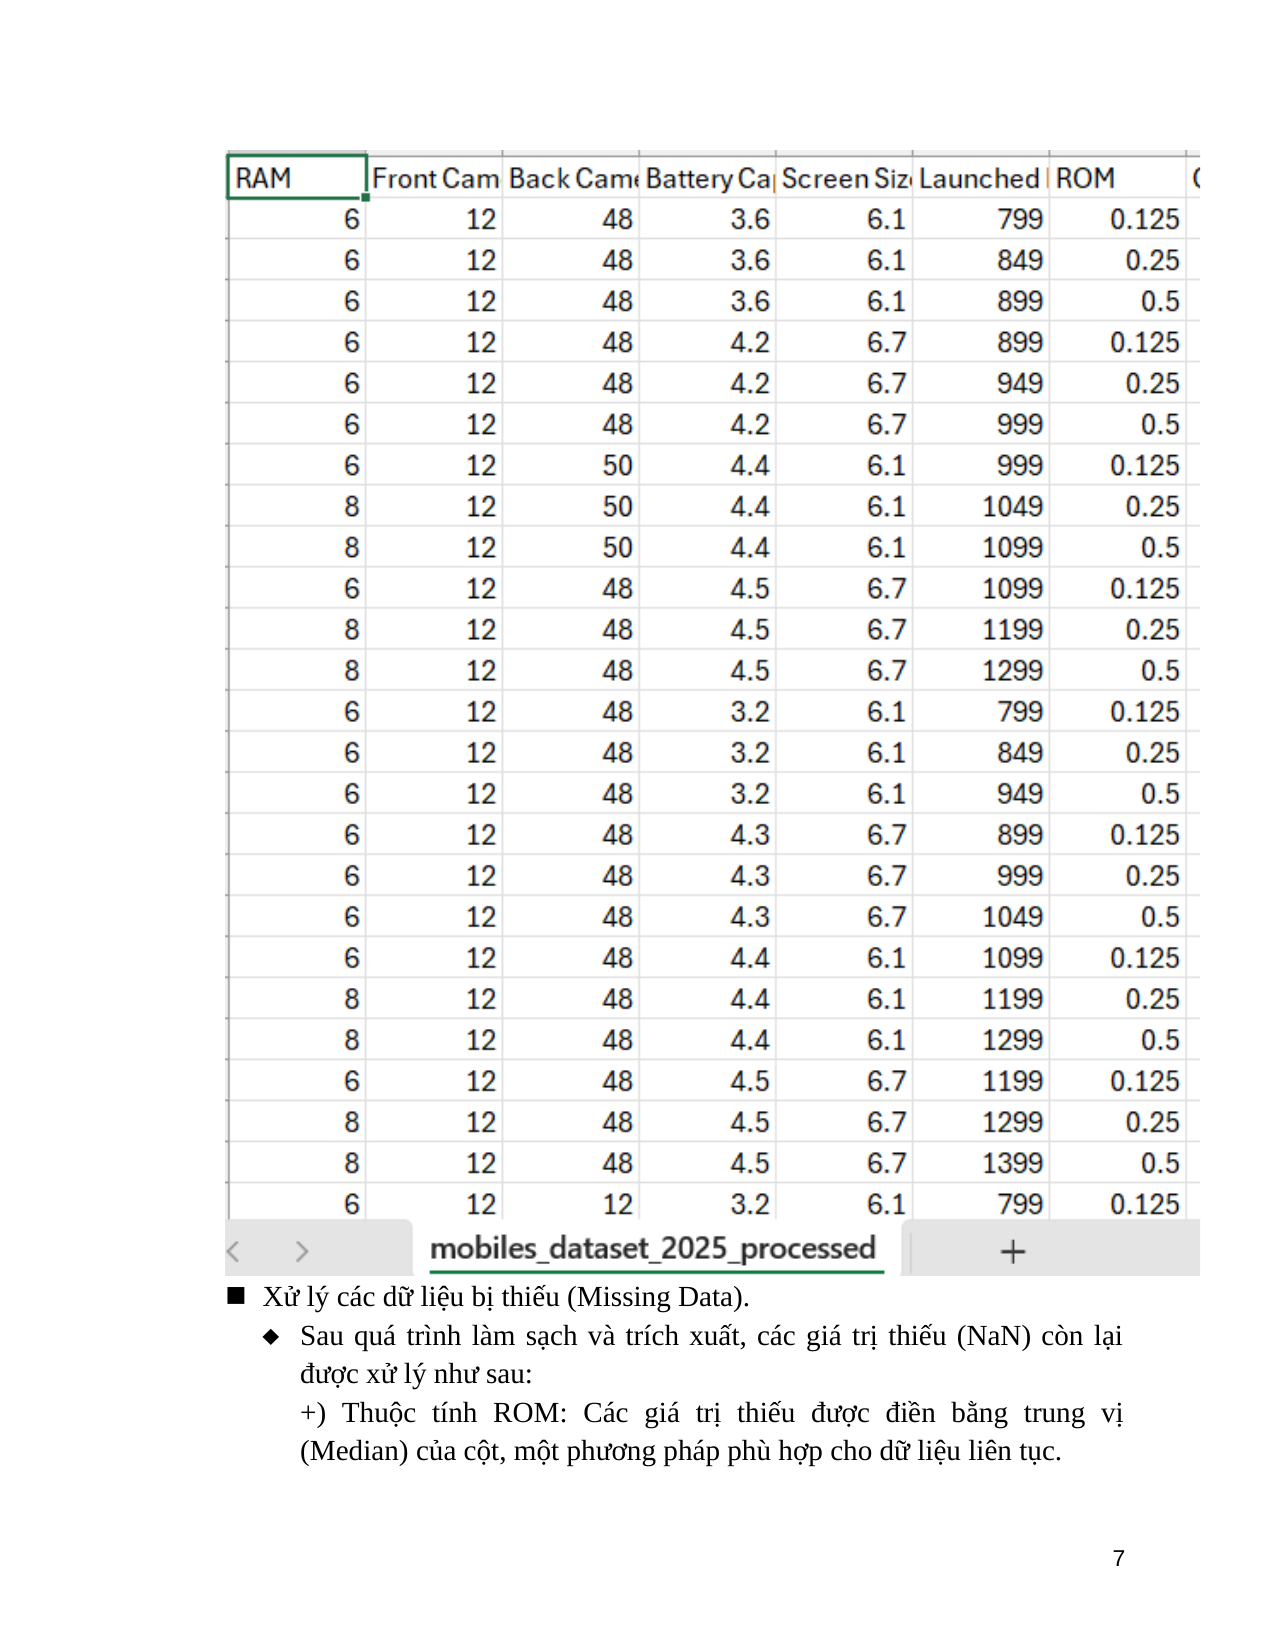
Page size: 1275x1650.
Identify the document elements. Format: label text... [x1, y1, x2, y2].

list Sau quá trình làm sạch và trích xuất, các giá trị thiếu (NaN) còn lại được xử lý như sau: [262, 1318, 1125, 1390]
list Xử lý các dữ liệu bị thiếu (Missing Data). [225, 1279, 1125, 1313]
list +) Thuộc tính ROM: Các giá trị thiếu được điền bằng trung vị (Median) của cột, một phương pháp phù hợp cho dữ liệu liên tục. [300, 1395, 1125, 1467]
picture [225, 150, 1200, 1276]
